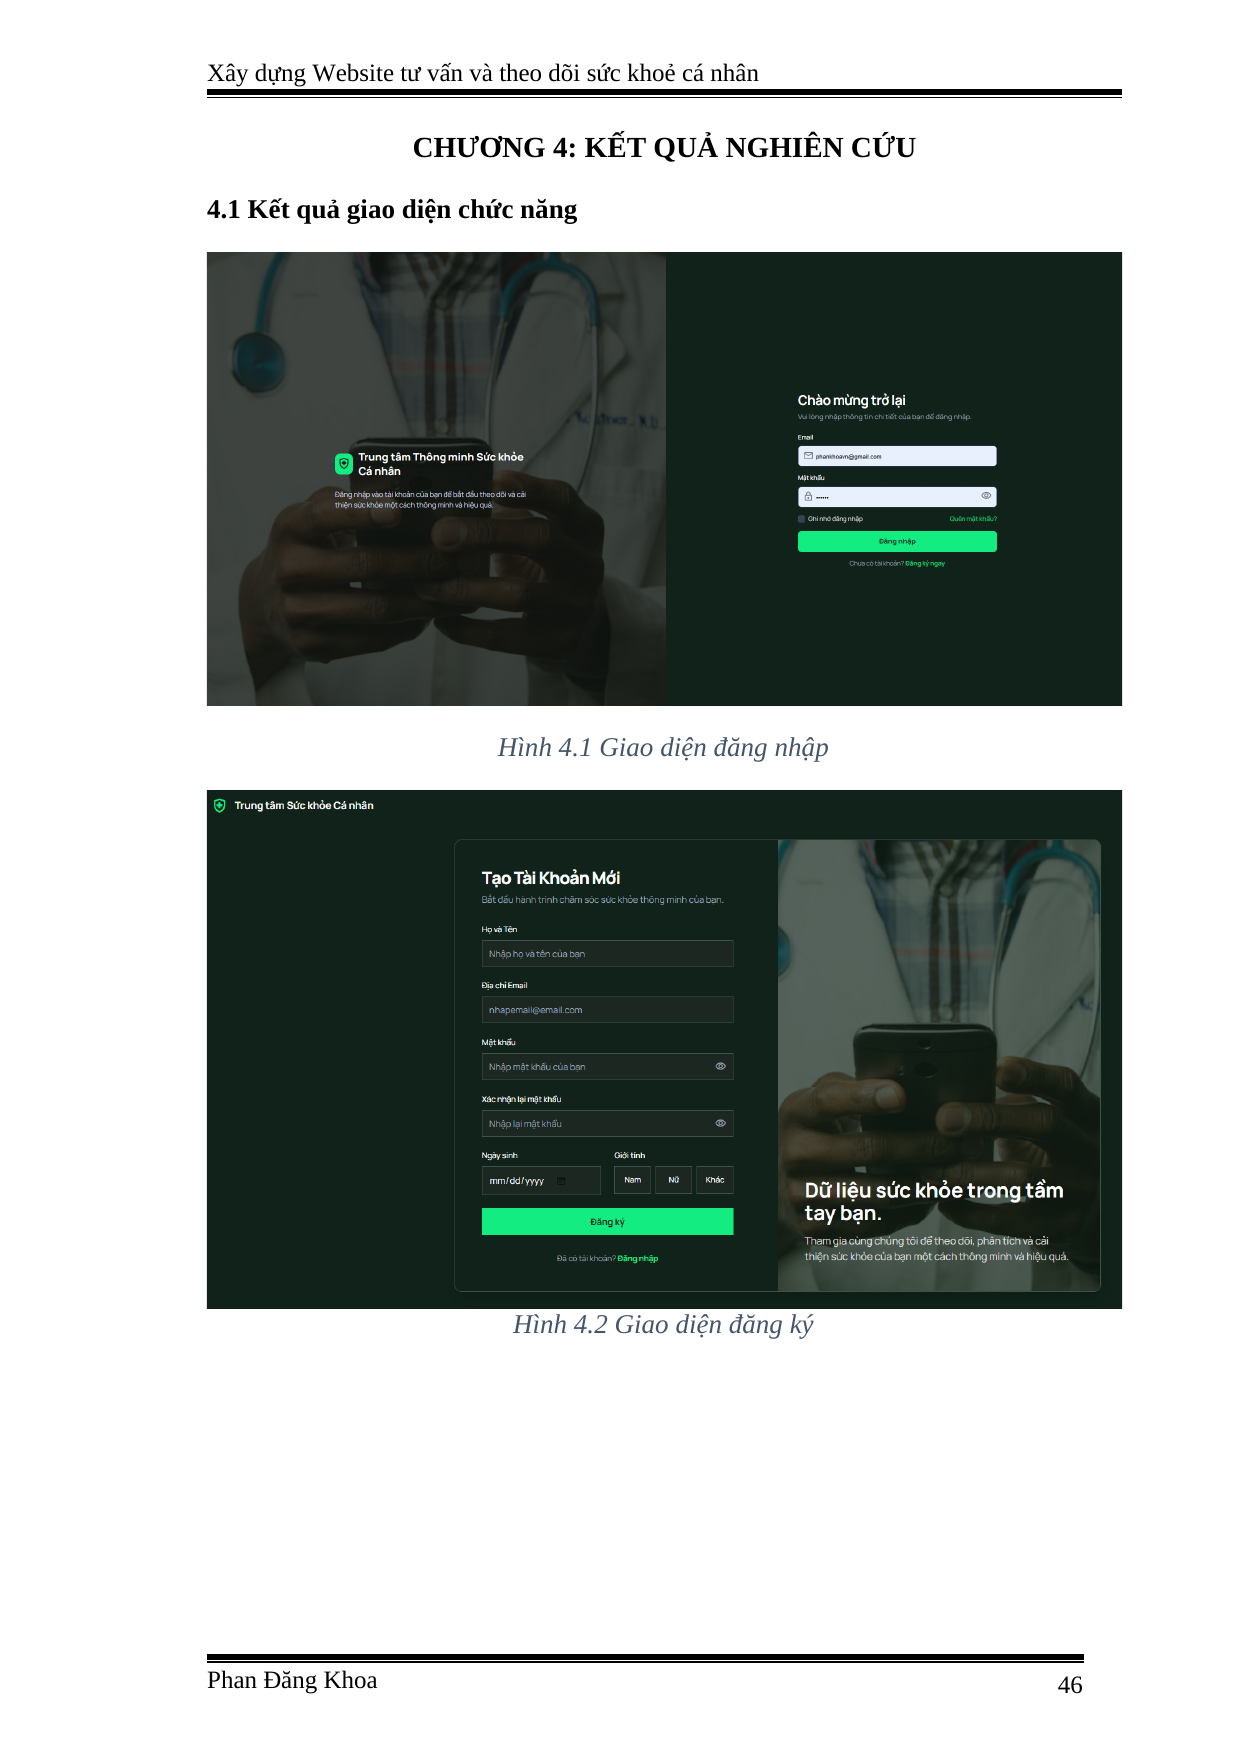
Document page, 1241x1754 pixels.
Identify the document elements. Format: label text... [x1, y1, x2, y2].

subtitle 4.1 Kết quả giao diện chức năng [207, 193, 1122, 224]
picture [206, 252, 1123, 706]
text Hình 4.1 Giao diện đăng nhập [207, 731, 1122, 762]
picture [206, 790, 1123, 1309]
subtitle CHƯƠNG 4: KẾT QUẢ NGHIÊN CỨU [207, 131, 1122, 164]
text Hình 4.2 Giao diện đăng ký [207, 1309, 1122, 1339]
